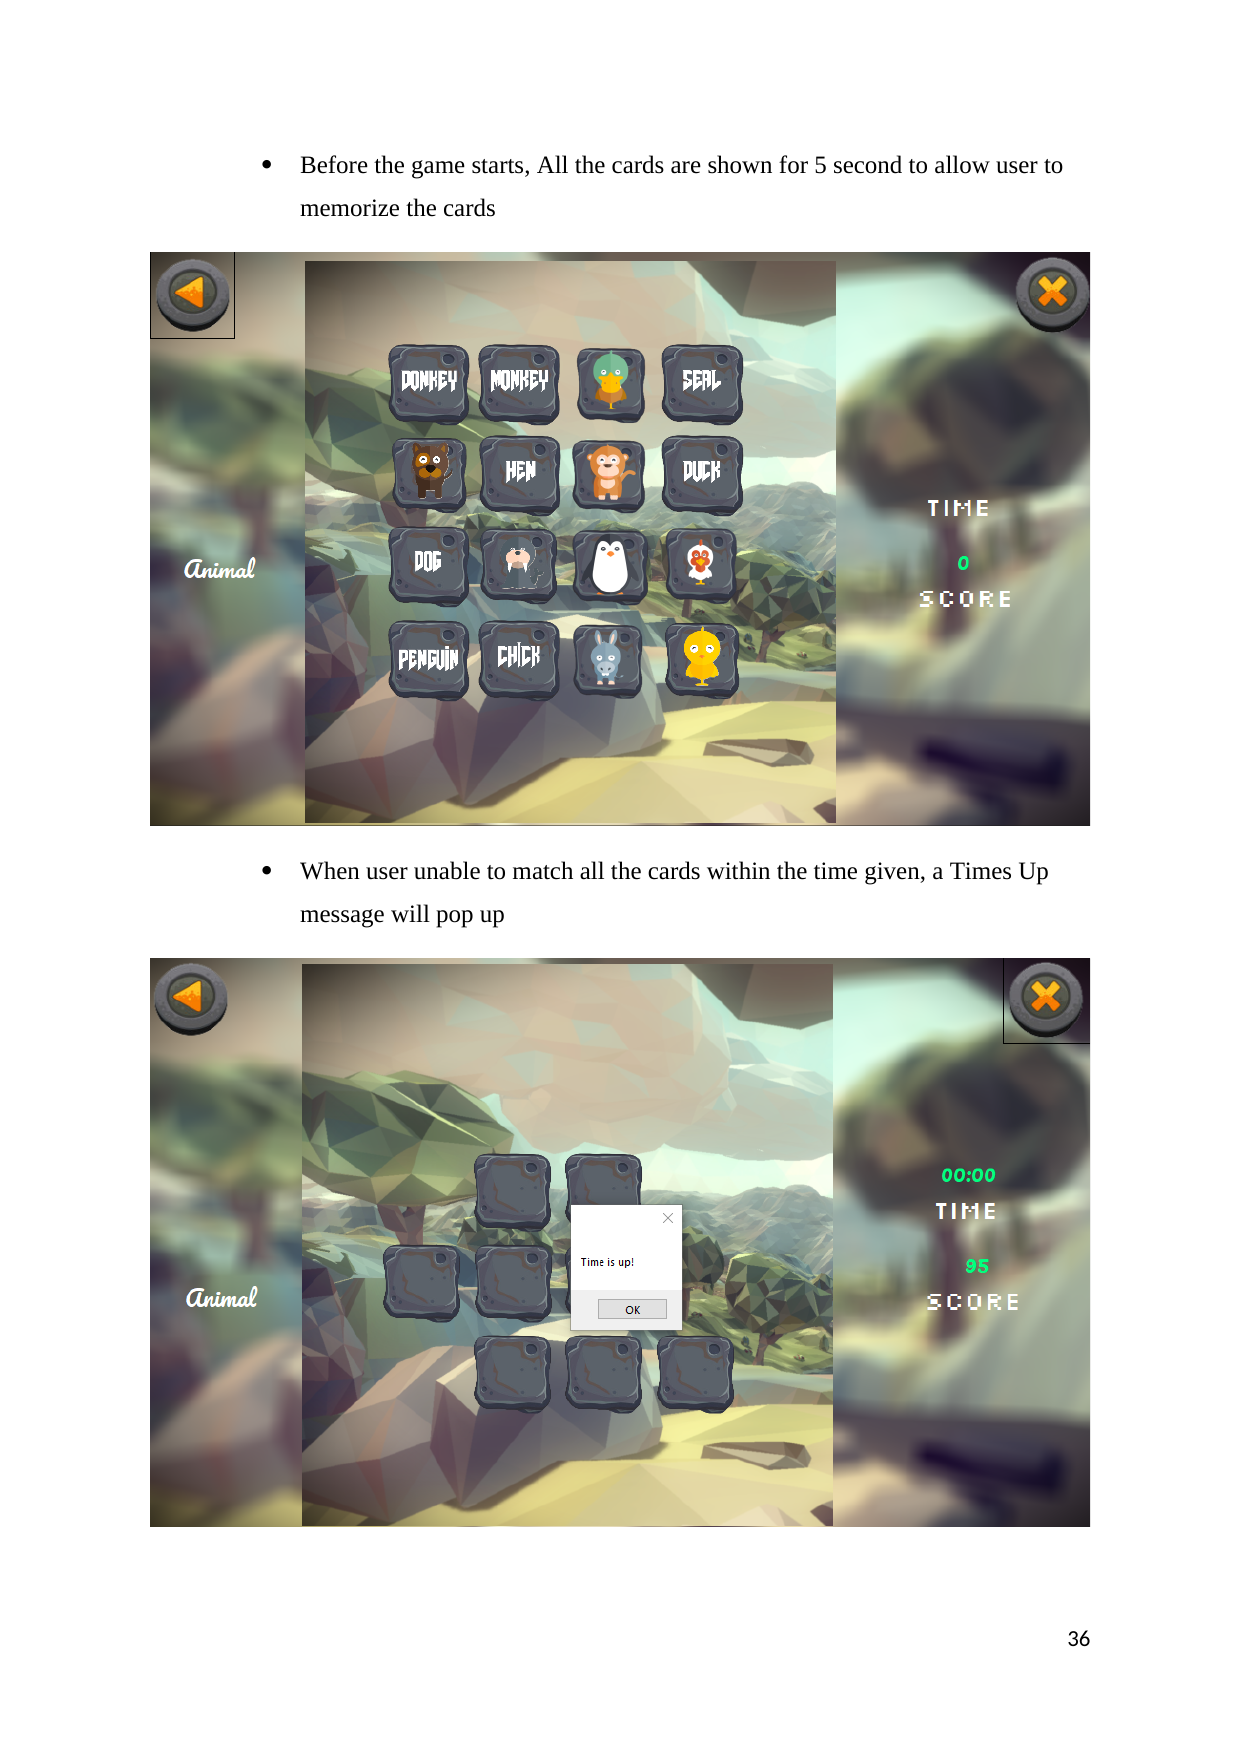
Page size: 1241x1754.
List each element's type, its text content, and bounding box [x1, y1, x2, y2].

list When user unable to match all the cards within the time given, a Times Up message will pop up [262, 856, 1090, 928]
list Before the game starts, All the cards are shown for 5 second to allow user to memorize the cards [262, 150, 1090, 222]
picture [150, 252, 1091, 826]
picture [150, 958, 1091, 1527]
